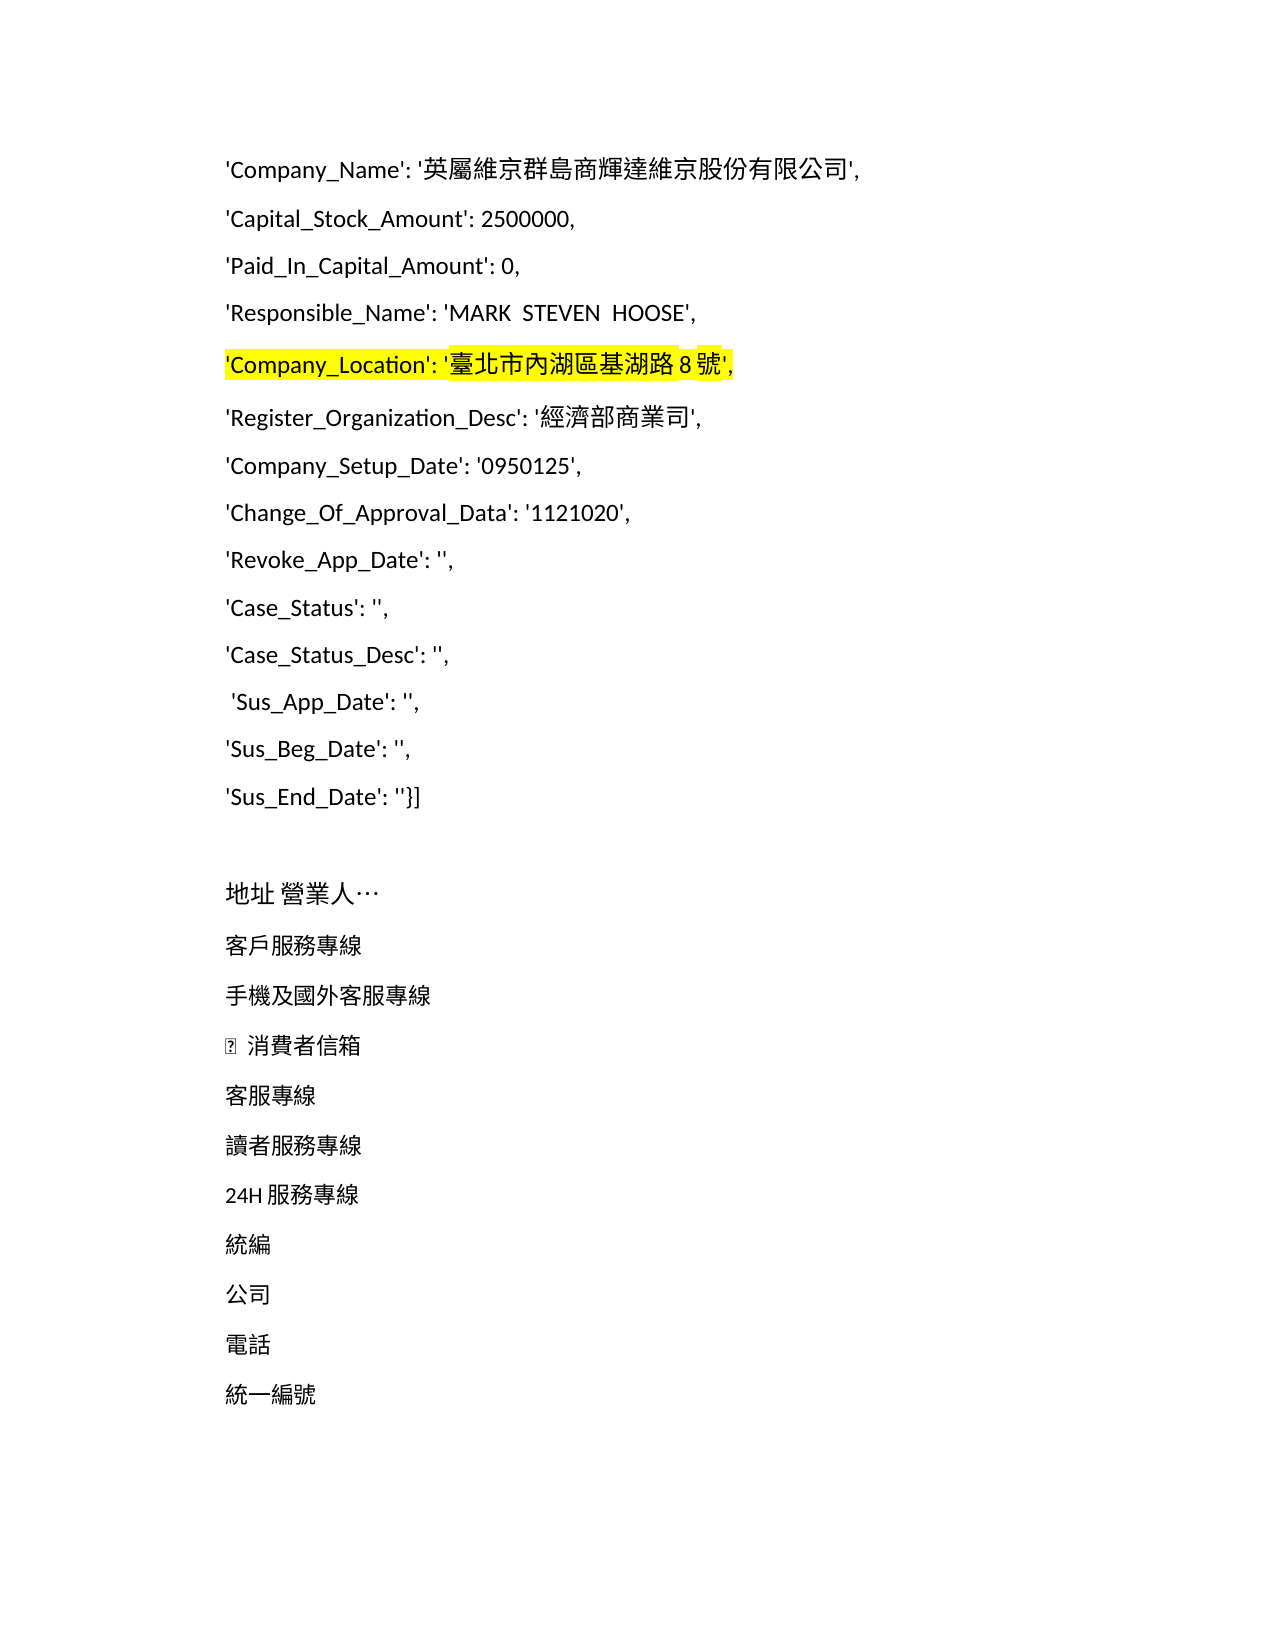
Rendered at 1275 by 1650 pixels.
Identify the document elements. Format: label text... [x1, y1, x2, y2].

text 'Company_Name': '英屬維京群島商輝達維京股份有限公司', [225, 150, 1125, 186]
text 'Responsible_Name': 'MARK STEVEN HOOSE', [225, 297, 1125, 328]
text 'Sus_App_Date': '', [225, 686, 1125, 717]
text 24H服務專線 [225, 1177, 1125, 1211]
text 'Sus_End_Date': ''}] [225, 781, 1125, 811]
text 手機及國外客服專線 [225, 978, 1125, 1011]
text 公司 [225, 1277, 1125, 1310]
text 'Paid_In_Capital_Amount': 0, [225, 250, 1125, 281]
text 讀者服務專線 [225, 1127, 1125, 1161]
text 'Case_Status_Desc': '', [225, 639, 1125, 669]
text 'Company_Location': '臺北市內湖區基湖路8號', [225, 344, 1125, 381]
text 'Sus_Beg_Date': '', [225, 733, 1125, 764]
text 'Case_Status': '', [225, 592, 1125, 622]
text 客戶服務專線 [225, 928, 1125, 961]
text 客服專線 [225, 1078, 1125, 1111]
text 統一編號 [225, 1377, 1125, 1410]
text 電話 [225, 1327, 1125, 1360]
text 'Register_Organization_Desc': '經濟部商業司', [225, 397, 1125, 434]
text 'Capital_Stock_Amount': 2500000, [225, 203, 1125, 233]
text 'Change_Of_Approval_Data': '1121020', [225, 497, 1125, 528]
text 統編 [225, 1227, 1125, 1261]
text  消費者信箱 [225, 1028, 1125, 1061]
text 'Revoke_App_Date': '', [225, 545, 1125, 575]
text 'Company_Setup_Date': '0950125', [225, 450, 1125, 481]
text 地址 營業人… [225, 875, 1125, 911]
